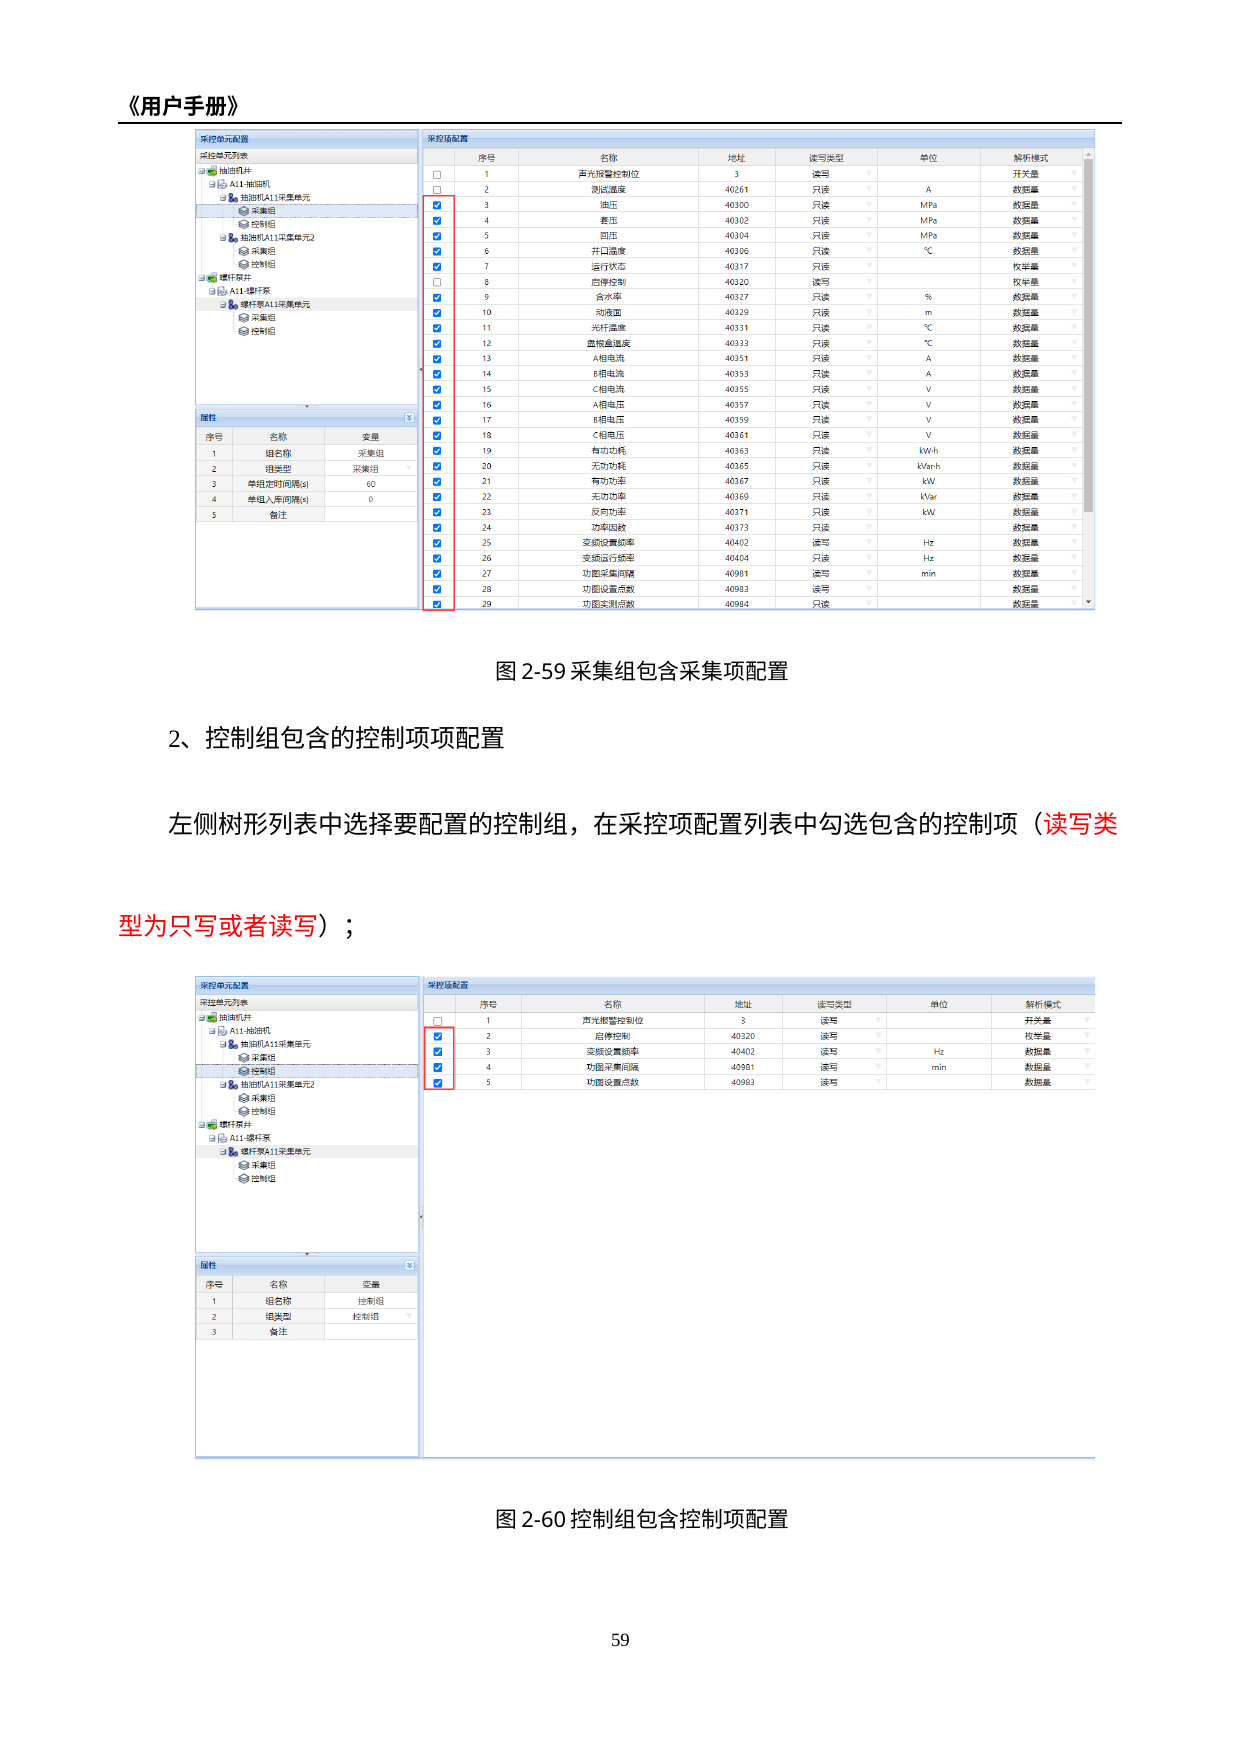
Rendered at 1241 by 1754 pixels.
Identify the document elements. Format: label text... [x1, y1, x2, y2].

picture [195, 976, 1096, 1460]
text 图2-60控制组包含控制项配置 [118, 1501, 1122, 1534]
picture [195, 129, 1096, 611]
text 2、控制组包含的控制项项配置 [118, 703, 1122, 771]
text 左侧树形列表中选择要配置的控制组，在采控项配置列表中勾选包含的控制项（读写类型为只写或者读写）； [118, 789, 1122, 959]
text 图2-59采集组包含采集项配置 [118, 653, 1122, 687]
